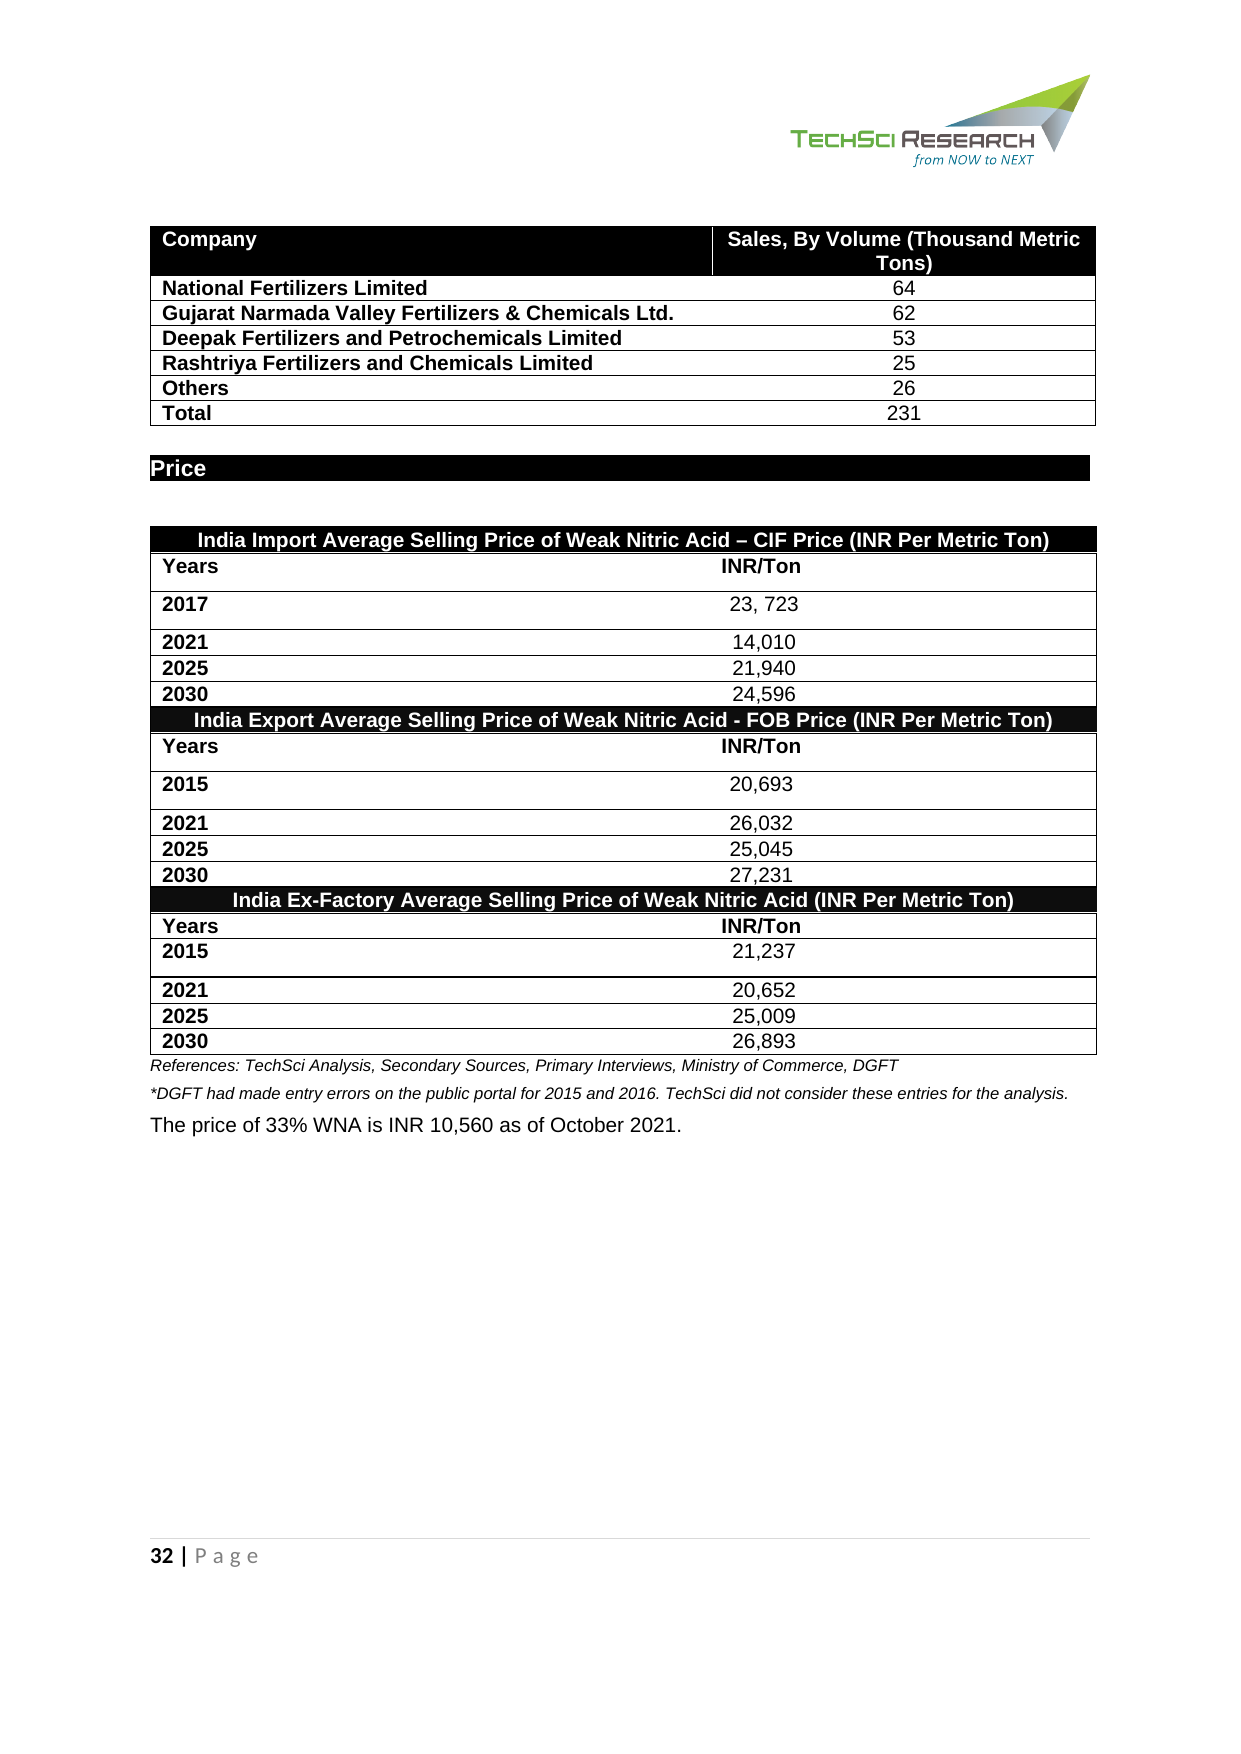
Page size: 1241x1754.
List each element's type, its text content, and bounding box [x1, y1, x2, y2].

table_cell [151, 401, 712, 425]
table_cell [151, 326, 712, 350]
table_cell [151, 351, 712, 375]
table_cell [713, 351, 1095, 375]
text The price of 33% WNA is INR 10,560 as of October 2021. [150, 1113, 1090, 1137]
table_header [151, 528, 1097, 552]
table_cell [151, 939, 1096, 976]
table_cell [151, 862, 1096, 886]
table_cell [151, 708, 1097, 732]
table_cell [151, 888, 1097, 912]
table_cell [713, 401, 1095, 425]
text *DGFT had made entry errors on the public portal for 2015 and 2016. TechSci did not consider these entries for the analysis. [150, 1084, 1090, 1103]
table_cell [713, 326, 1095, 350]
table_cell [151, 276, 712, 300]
text References: TechSci Analysis, Secondary Sources, Primary Interviews, Ministry of Commerce, DGFT [150, 1055, 1090, 1074]
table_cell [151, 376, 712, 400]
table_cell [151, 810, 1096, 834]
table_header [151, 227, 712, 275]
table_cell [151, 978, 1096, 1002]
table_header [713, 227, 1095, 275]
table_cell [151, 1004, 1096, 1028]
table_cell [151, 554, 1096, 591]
picture [788, 73, 1091, 169]
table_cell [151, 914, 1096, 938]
text Price [150, 455, 1090, 481]
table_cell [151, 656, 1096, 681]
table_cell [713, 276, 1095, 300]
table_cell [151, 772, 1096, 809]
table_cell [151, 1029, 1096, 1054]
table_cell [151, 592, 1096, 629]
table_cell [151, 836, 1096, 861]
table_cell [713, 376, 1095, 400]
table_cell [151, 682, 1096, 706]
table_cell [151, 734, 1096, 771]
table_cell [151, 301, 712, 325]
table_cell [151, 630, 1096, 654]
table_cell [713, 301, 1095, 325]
